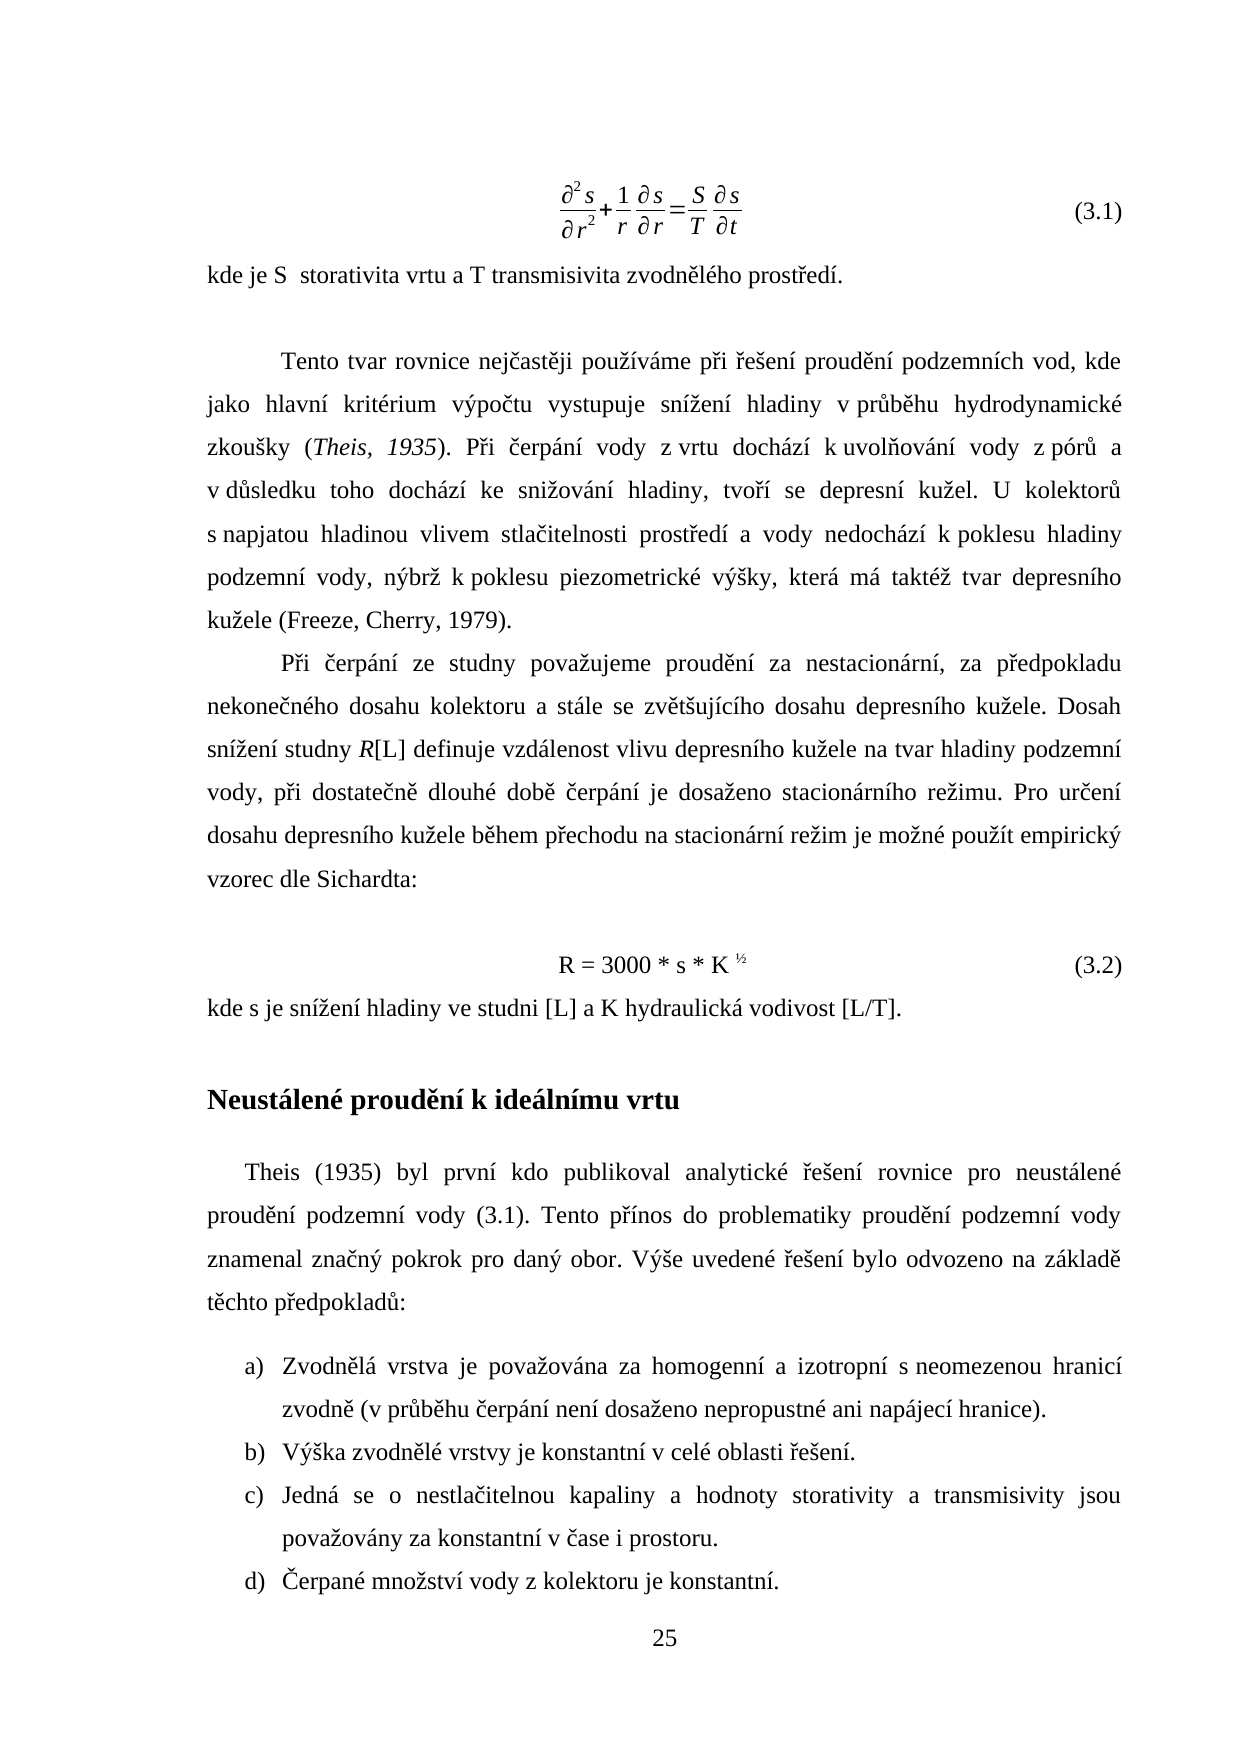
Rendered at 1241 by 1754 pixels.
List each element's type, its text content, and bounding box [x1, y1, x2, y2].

text kde je S storativita vrtu a T transmisivita zvodnělého prostředí. [207, 260, 1122, 289]
text Při čerpání ze studny považujeme proudění za nestacionární, za předpokladu nekonečného dosahu kolektoru a stále se zvětšujícího dosahu depresního kužele. Dosah snížení studny R[L] definuje vzdálenost vlivu depresního kužele na tvar hladiny podzemní vody, při dostatečně dlouhé době čerpání je dosaženo stacionárního režimu. Pro určení dosahu depresního kužele během přechodu na stacionární režim je možné použít empirický vzorec dle Sichardta: [207, 648, 1122, 892]
list Čerpané množství vody z kolektoru je konstantní. [244, 1566, 1122, 1595]
list Výška zvodnělé vrstvy je konstantní v celé oblasti řešení. [244, 1437, 1122, 1466]
list Jedná se o nestlačitelnou kapaliny a hodnoty storativity a transmisivity jsou považovány za konstantní v čase i prostoru. [244, 1480, 1122, 1552]
text kde s je snížení hladiny ve studni [L] a K hydraulická vodivost [L/T]. [207, 993, 1122, 1022]
text Tento tvar rovnice nejčastěji používáme při řešení proudění podzemních vod, kde jako hlavní kritérium výpočtu vystupuje snížení hladiny v průběhu hydrodynamické zkoušky (Theis, 1935). Při čerpání vody z vrtu dochází k uvolňování vody z pórů a v důsledku toho dochází ke snižování hladiny, tvoří se depresní kužel. U kolektorů s napjatou hladinou vlivem stlačitelnosti prostředí a vody nedochází k poklesu hladiny podzemní vody, nýbrž k poklesu piezometrické výšky, která má taktéž tvar depresního kužele (Freeze, Cherry, 1979). [207, 346, 1122, 634]
text R = 3000 * s * K ½ (3.2) [207, 950, 1122, 979]
subtitle Neustálené proudění k ideálnímu vrtu [207, 1082, 1122, 1116]
text Theis (1935) byl první kdo publikoval analytické řešení rovnice pro neustálené proudění podzemní vody (3.1). Tento přínos do problematiky proudění podzemní vody znamenal značný pokrok pro daný obor. Výše uvedené řešení bylo odvozeno na základě těchto předpokladů: [207, 1157, 1122, 1316]
list Zvodnělá vrstva je považována za homogenní a izotropní s neomezenou hranicí zvodně (v průběhu čerpání není dosaženo nepropustné ani napájecí hranice). [244, 1351, 1122, 1423]
text (3.1) [207, 177, 1122, 243]
